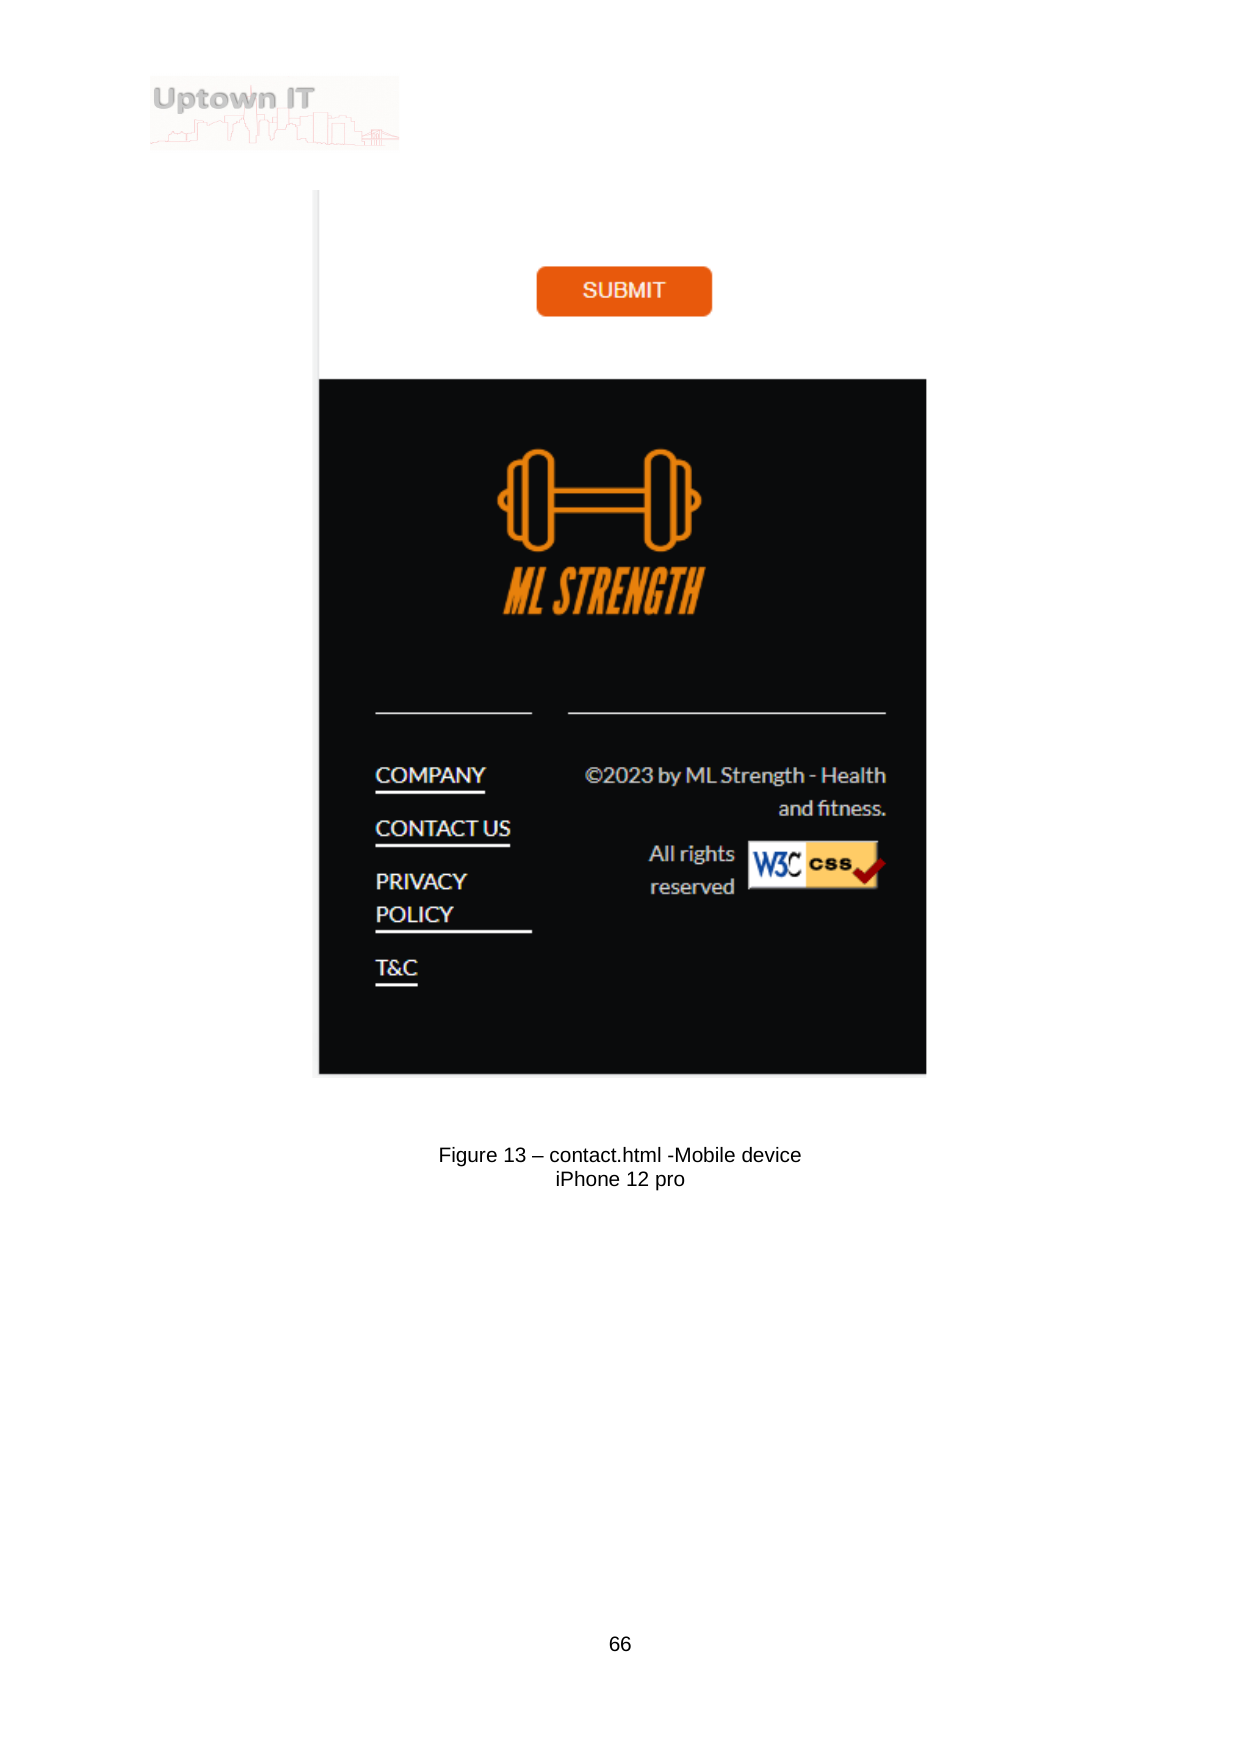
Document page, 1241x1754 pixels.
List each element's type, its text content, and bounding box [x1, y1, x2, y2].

picture [310, 190, 927, 1075]
text Figure 13 – contact.html -Mobile device [150, 1143, 1090, 1167]
text iPhone 12 pro [150, 1167, 1090, 1191]
picture [150, 73, 400, 153]
